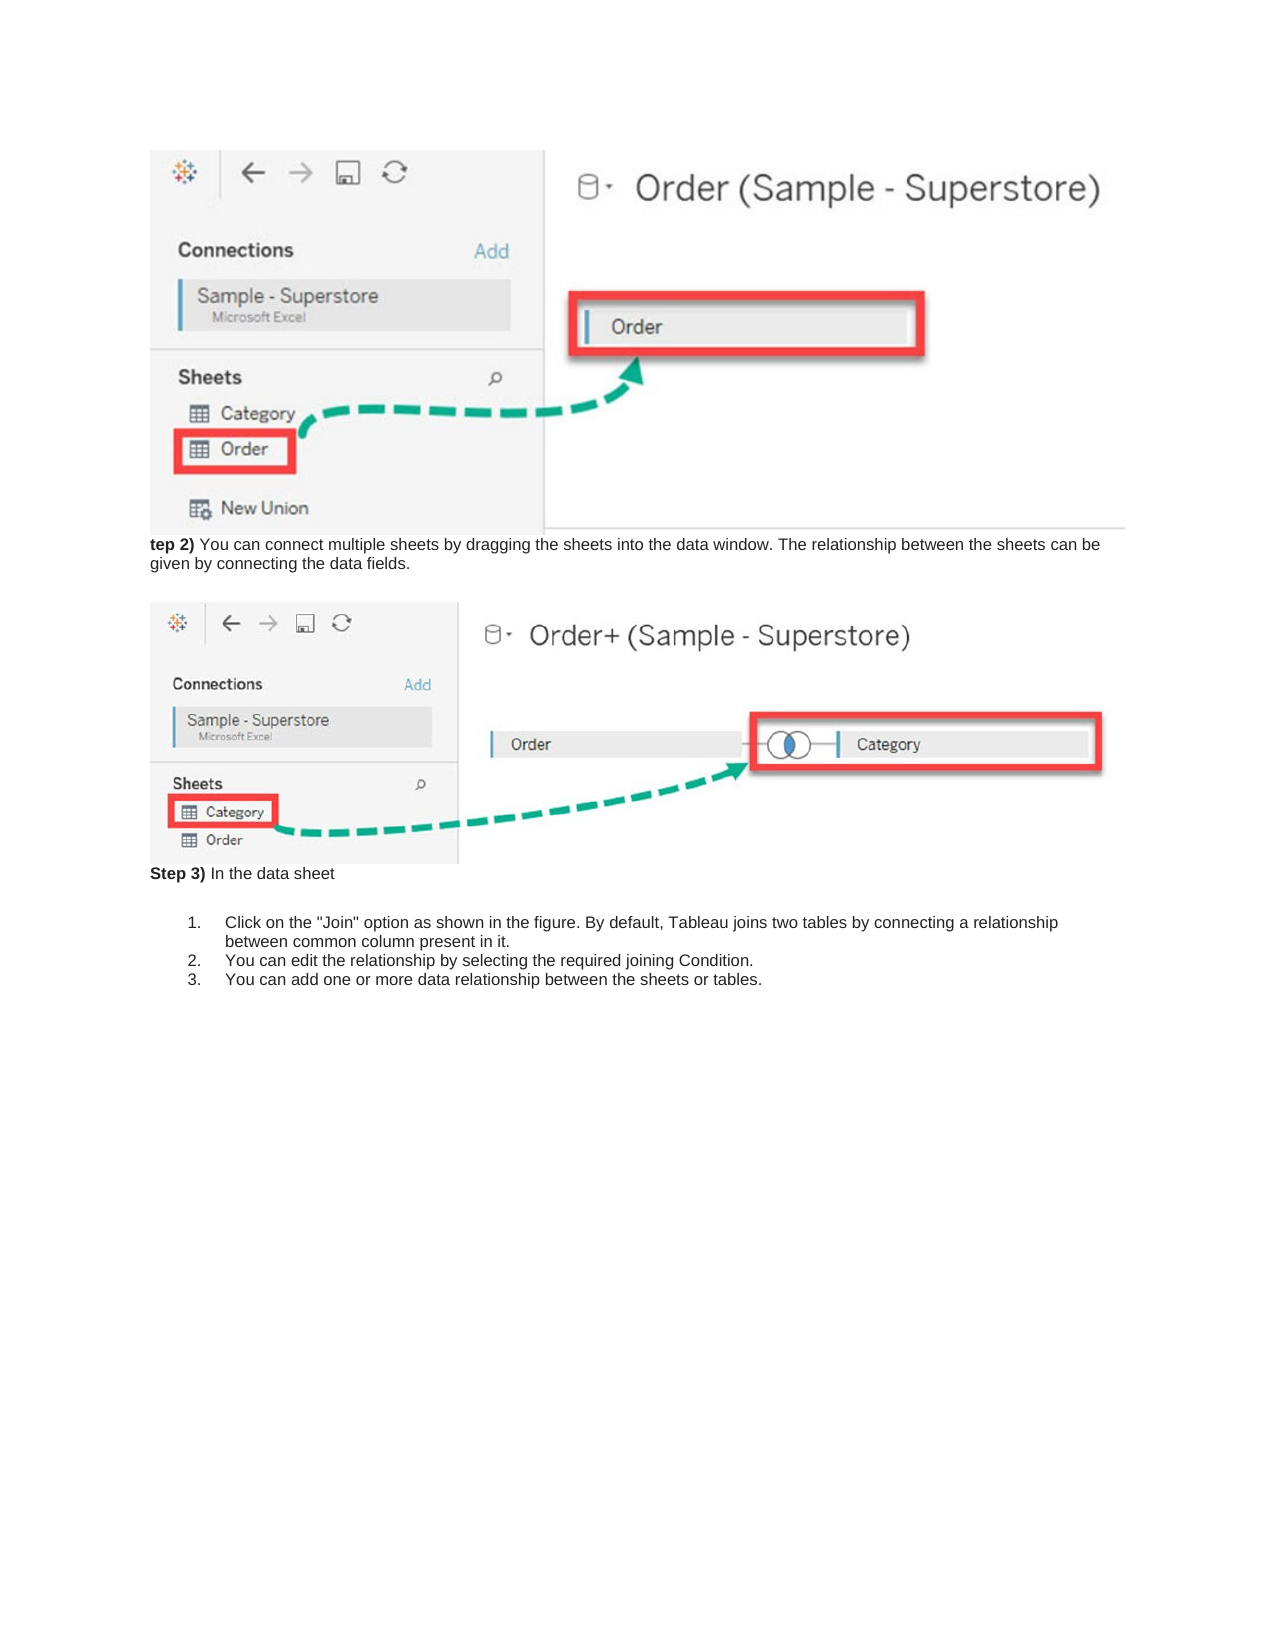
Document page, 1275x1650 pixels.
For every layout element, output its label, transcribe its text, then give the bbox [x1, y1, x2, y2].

list You can edit the relationship by selecting the required joining Condition. [187, 951, 1125, 970]
list Click on the "Join" option as shown in the figure. By default, Tableau joins two tables by connecting a relationship between common column present in it. [187, 912, 1125, 951]
text Step 3) In the data sheet [150, 864, 1125, 883]
text tep 2) You can connect multiple sheets by dragging the sheets into the data window. The relationship between the sheets can be given by connecting the data fields. [150, 535, 1125, 573]
picture [150, 602, 1125, 864]
picture [150, 150, 1125, 535]
list You can add one or more data relationship between the sheets or tables. [187, 970, 1125, 989]
